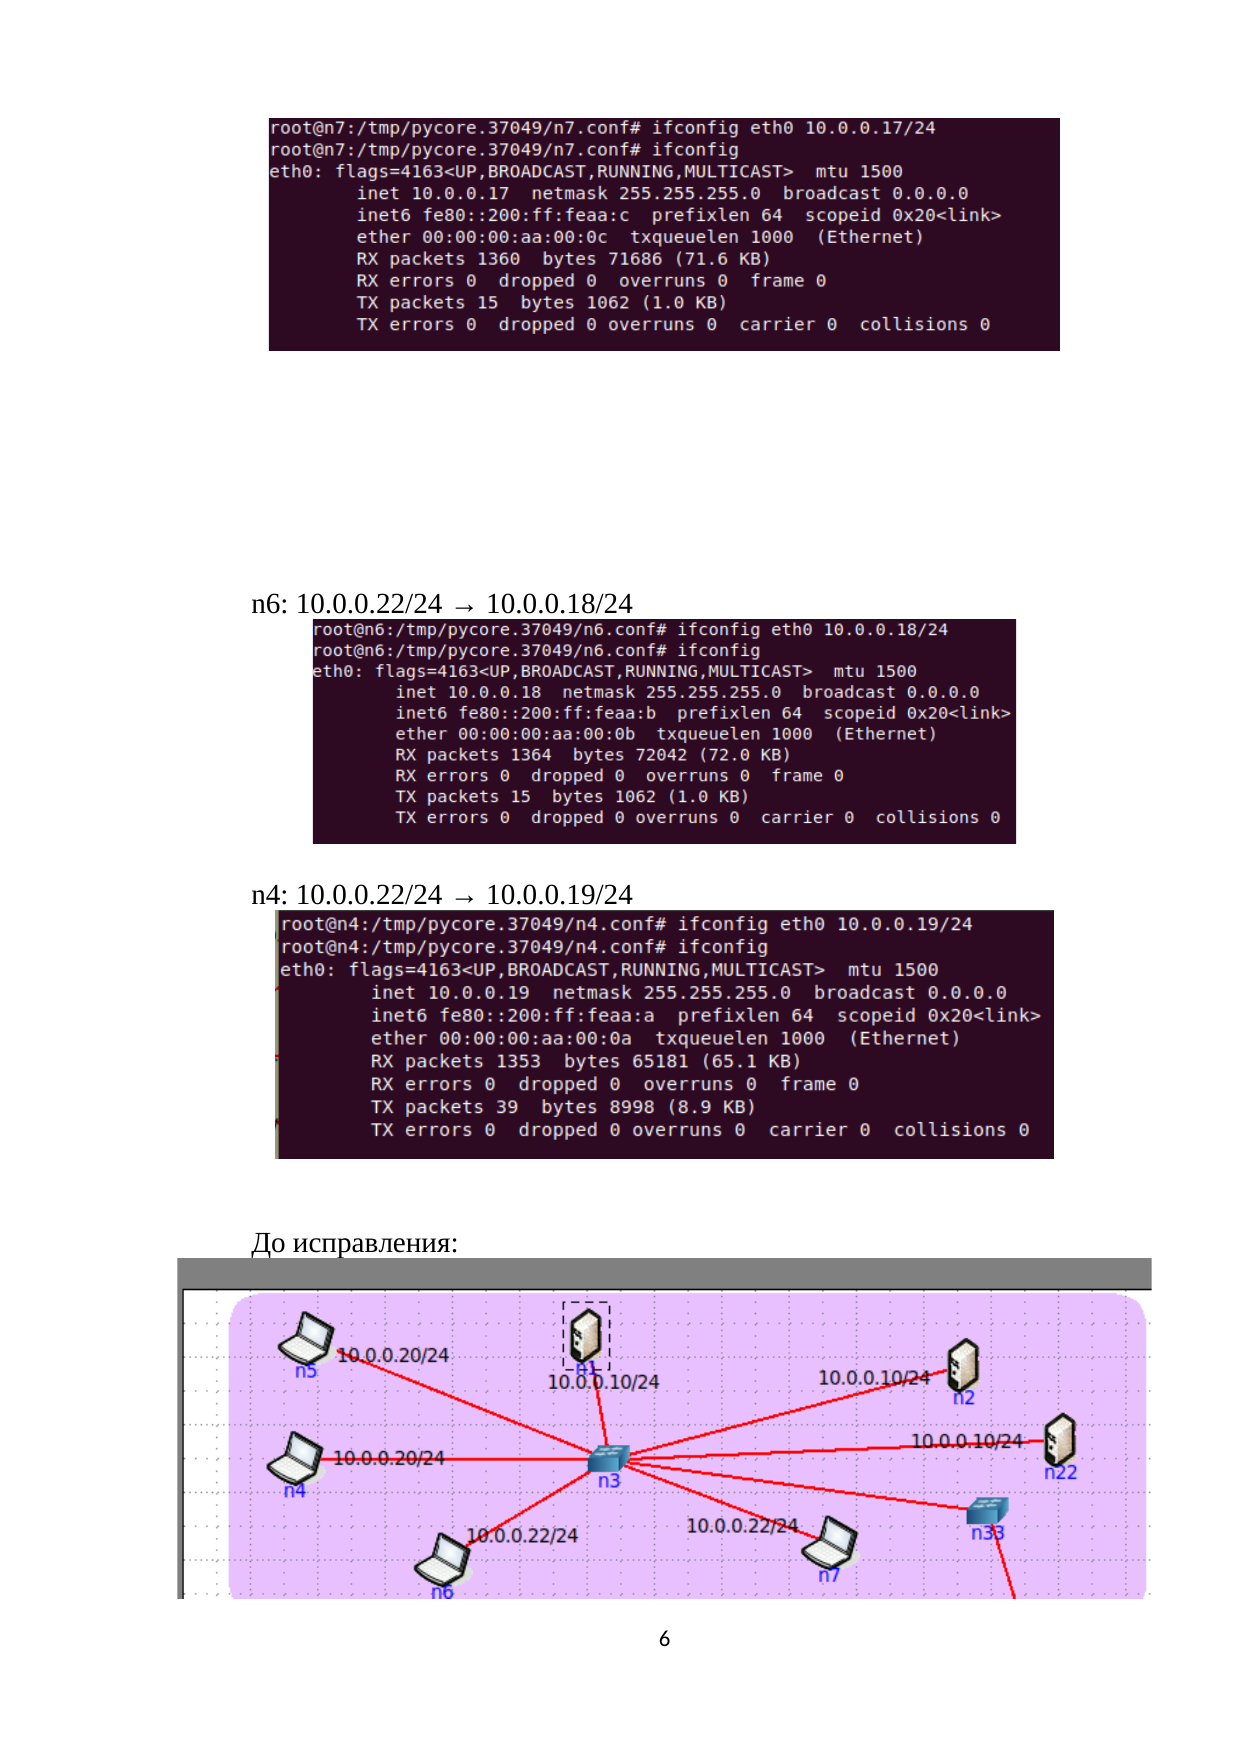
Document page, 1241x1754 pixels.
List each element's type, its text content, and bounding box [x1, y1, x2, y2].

text n4: 10.0.0.22/24 → 10.0.0.19/24 [177, 877, 1152, 911]
text До исправления: [177, 1225, 1152, 1258]
picture [177, 1258, 1152, 1599]
picture [312, 619, 1017, 844]
picture [275, 910, 1054, 1159]
text n6: 10.0.0.22/24 → 10.0.0.18/24 [177, 586, 1152, 619]
picture [268, 118, 1060, 351]
